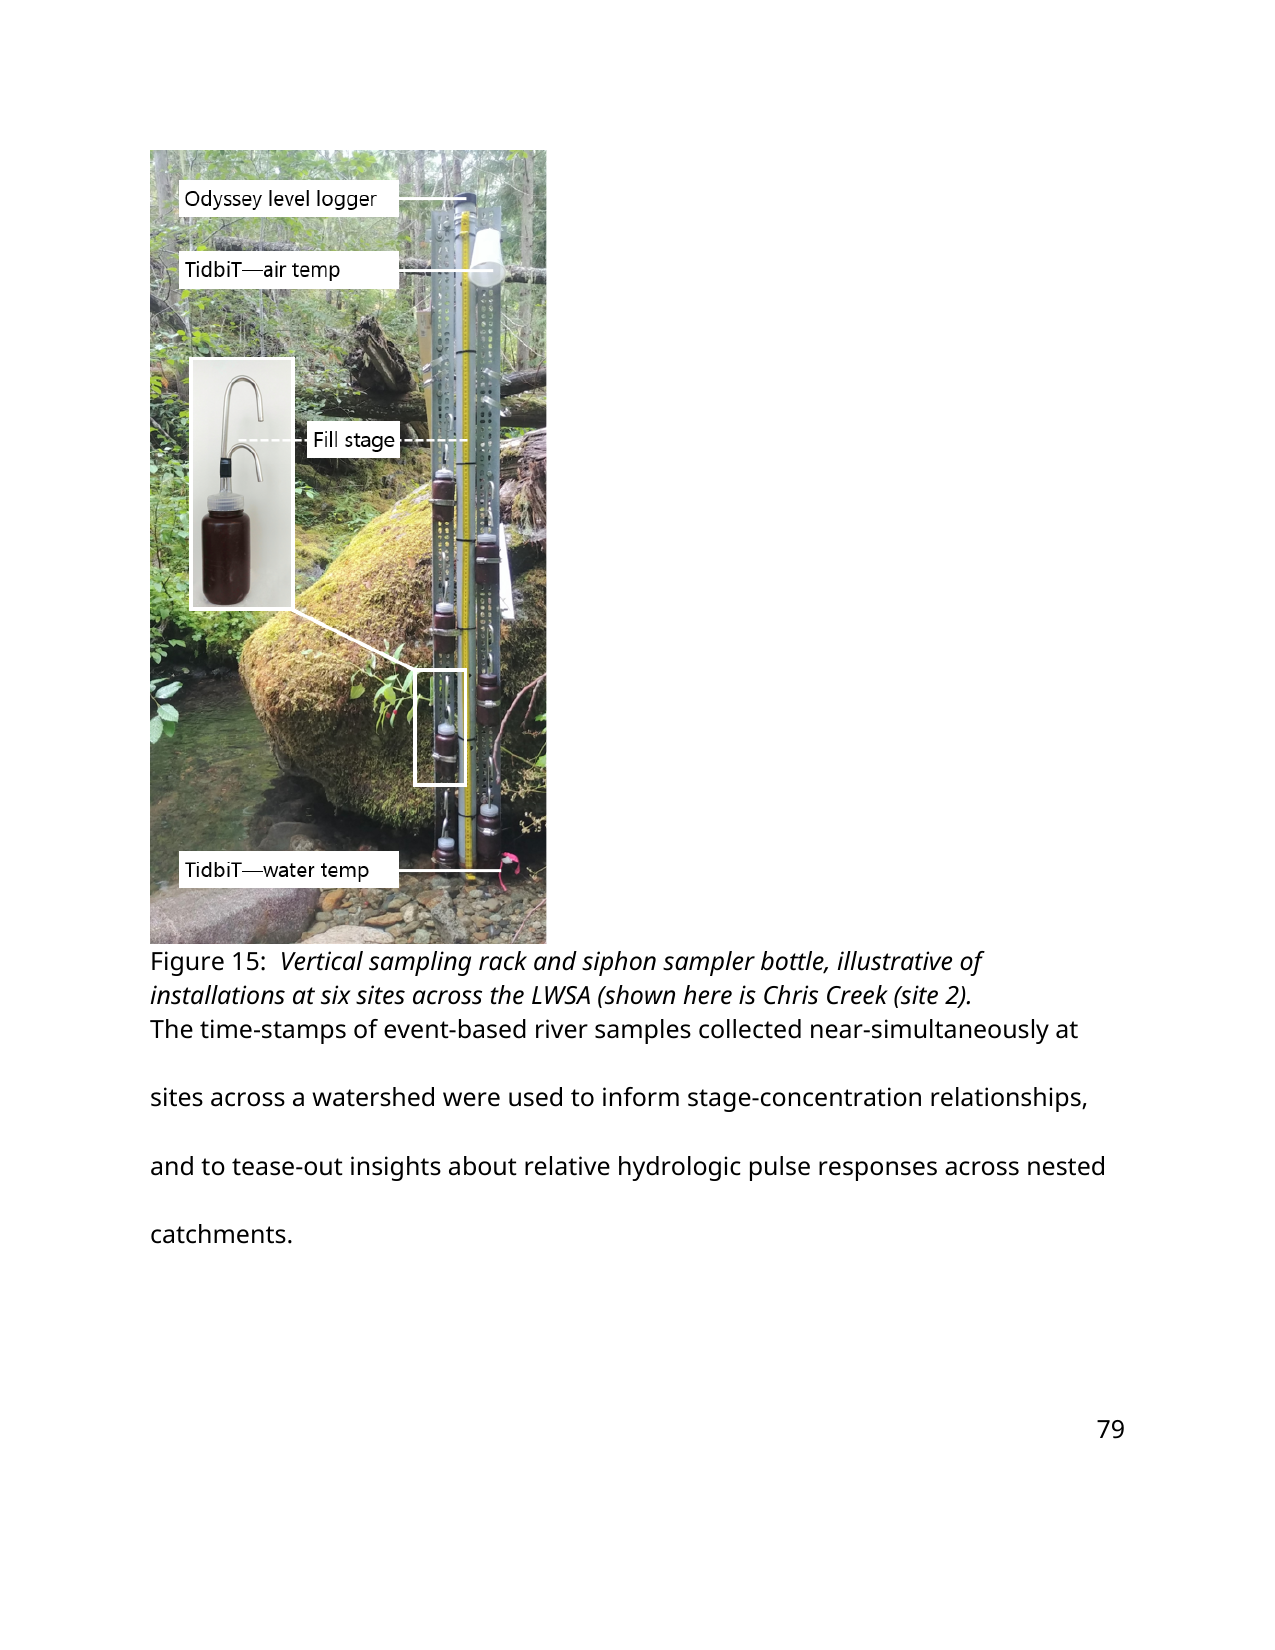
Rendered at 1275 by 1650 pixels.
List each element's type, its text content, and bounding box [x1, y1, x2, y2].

text The time-stamps of event-based river samples collected near-simultaneously at sites across a watershed were used to inform stage-concentration relationships, and to tease-out insights about relative hydrologic pulse responses across nested catchments. [150, 1012, 1125, 1250]
picture [150, 150, 547, 944]
text Figure 15: Vertical sampling rack and siphon sampler bottle, illustrative of installations at six sites across the LWSA (shown here is Chris Creek (site 2). [150, 944, 1125, 1012]
